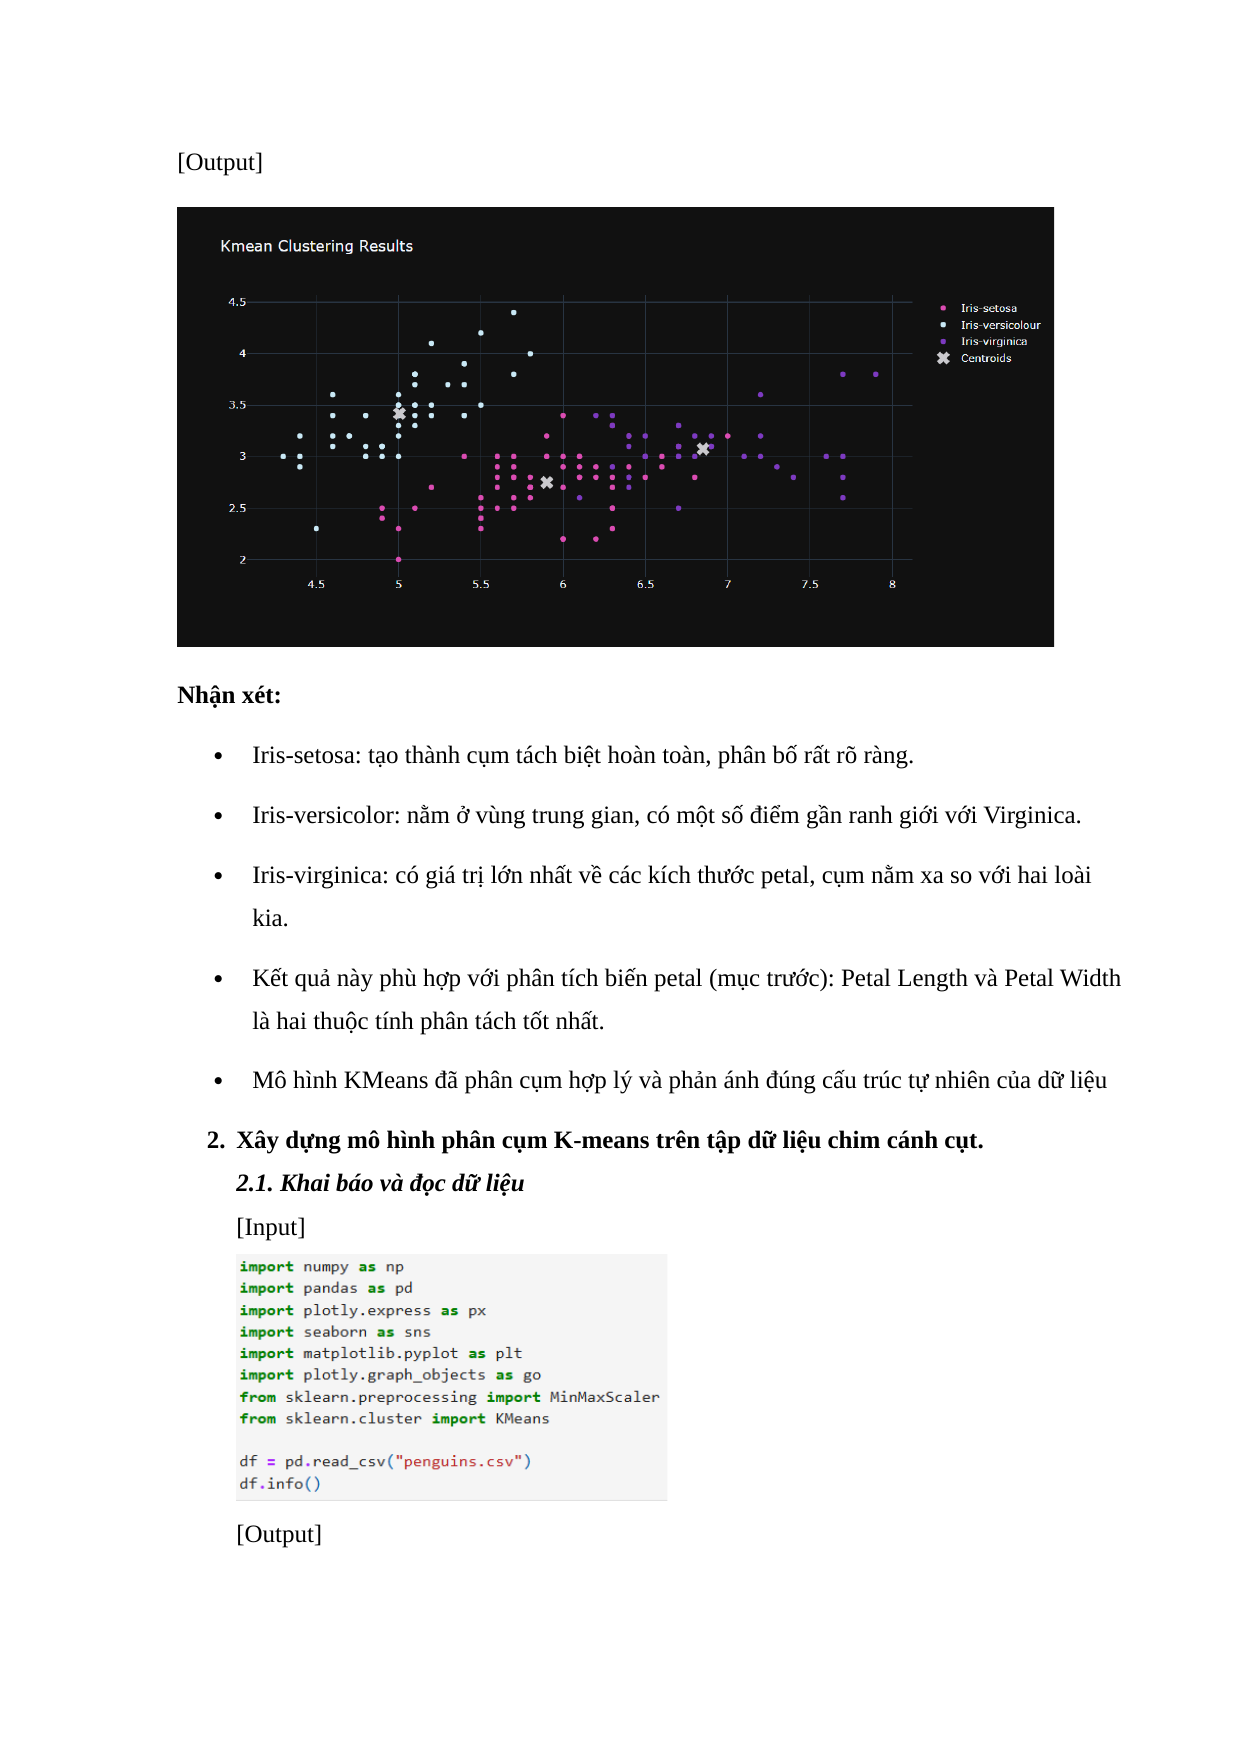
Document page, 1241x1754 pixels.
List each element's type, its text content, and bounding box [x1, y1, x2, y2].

list [Input] [236, 1212, 1122, 1240]
list 2.1. Khai báo và đọc dữ liệu [236, 1168, 1122, 1197]
text [Output] [177, 147, 1122, 176]
picture [236, 1254, 668, 1502]
list Iris-setosa: tạo thành cụm tách biệt hoàn toàn, phân bố rất rõ ràng. [214, 740, 1122, 769]
list [Output] [236, 1519, 1122, 1548]
list Kết quả này phù hợp với phân tích biến petal (mục trước): Petal Length và Petal Width là hai thuộc tính phân tách tốt nhất. [214, 963, 1122, 1034]
list Mô hình KMeans đã phân cụm hợp lý và phản ánh đúng cấu trúc tự nhiên của dữ liệu [214, 1066, 1122, 1094]
list Xây dựng mô hình phân cụm K-means trên tập dữ liệu chim cánh cụt. [207, 1125, 1122, 1154]
list Iris-virginica: có giá trị lớn nhất về các kích thước petal, cụm nằm xa so với hai loài kia. [214, 860, 1122, 932]
list Iris-versicolor: nằm ở vùng trung gian, có một số điểm gần ranh giới với Virginica. [214, 800, 1122, 829]
text Nhận xét: [177, 680, 1122, 709]
picture [177, 206, 1055, 647]
